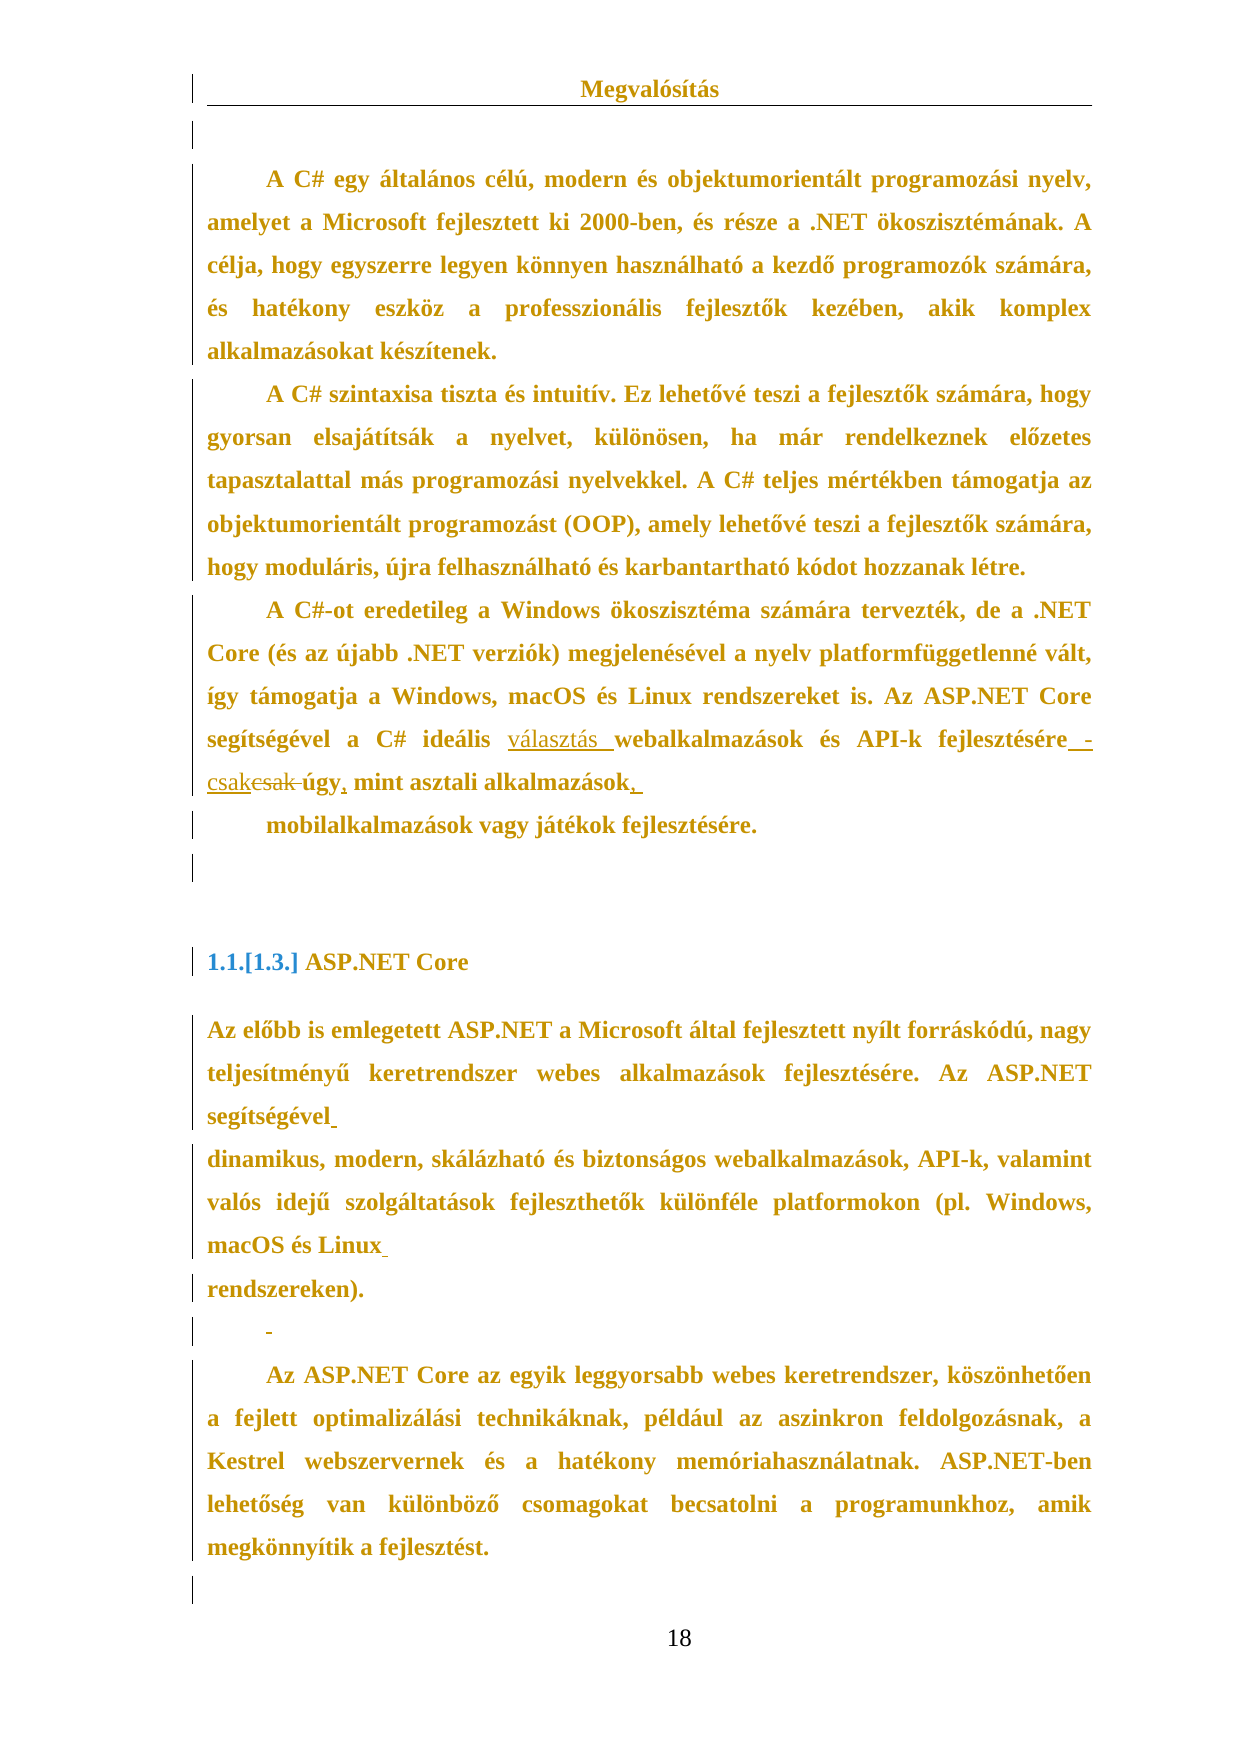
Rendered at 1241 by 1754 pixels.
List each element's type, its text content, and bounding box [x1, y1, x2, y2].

text Az előbb is emlegetett ASP.NET a Microsoft által fejlesztett nyílt forráskódú, nagy teljesítményű keretrendszer webes alkalmazások fejlesztésére. Az ASP.NET segítségével [207, 1015, 1092, 1130]
subtitle ASP.NET Core [207, 947, 1092, 976]
text A C# szintaxisa tiszta és intuitív. Ez lehetővé teszi a fejlesztők számára, hogy gyorsan elsajátítsák a nyelvet, különösen, ha már rendelkeznek előzetes tapasztalattal más programozási nyelvekkel. A C# teljes mértékben támogatja az objektumorientált programozást (OOP), amely lehetővé teszi a fejlesztők számára, hogy moduláris, újra felhasználható és karbantartható kódot hozzanak létre. [207, 379, 1092, 581]
text rendszereken). [207, 1274, 1092, 1302]
text A C# egy általános célú, modern és objektumorientált programozási nyelv, amelyet a Microsoft fejlesztett ki 2000-ben, és része a .NET ökoszisztémának. A célja, hogy egyszerre legyen könnyen használható a kezdő programozók számára, és hatékony eszköz a professzionális fejlesztők kezében, akik komplex alkalmazásokat készítenek. [207, 164, 1092, 365]
text mobilalkalmazások vagy játékok fejlesztésére. [207, 811, 1092, 839]
text A C#-ot eredetileg a Windows ökoszisztéma számára tervezték, de a .NET Core (és az újabb .NET verziók) megjelenésével a nyelv platformfüggetlenné vált, így támogatja a Windows, macOS és Linux rendszereket is. Az ASP.NET Core segítségével a C# ideális webalkalmazások és API-k fejlesztésére úgy mint asztali alkalmazások [207, 595, 1092, 796]
text Az ASP.NET Core az egyik leggyorsabb webes keretrendszer, köszönhetően a fejlett optimalizálási technikáknak, például az aszinkron feldolgozásnak, a Kestrel webszervernek és a hatékony memóriahasználatnak. ASP.NET-ben lehetőség van különböző csomagokat becsatolni a programunkhoz, amik megkönnyítik a fejlesztést. [207, 1360, 1092, 1561]
text dinamikus, modern, skálázható és biztonságos webalkalmazások, API-k, valamint valós idejű szolgáltatások fejleszthetők különféle platformokon (pl. Windows, macOS és Linux [207, 1144, 1092, 1259]
